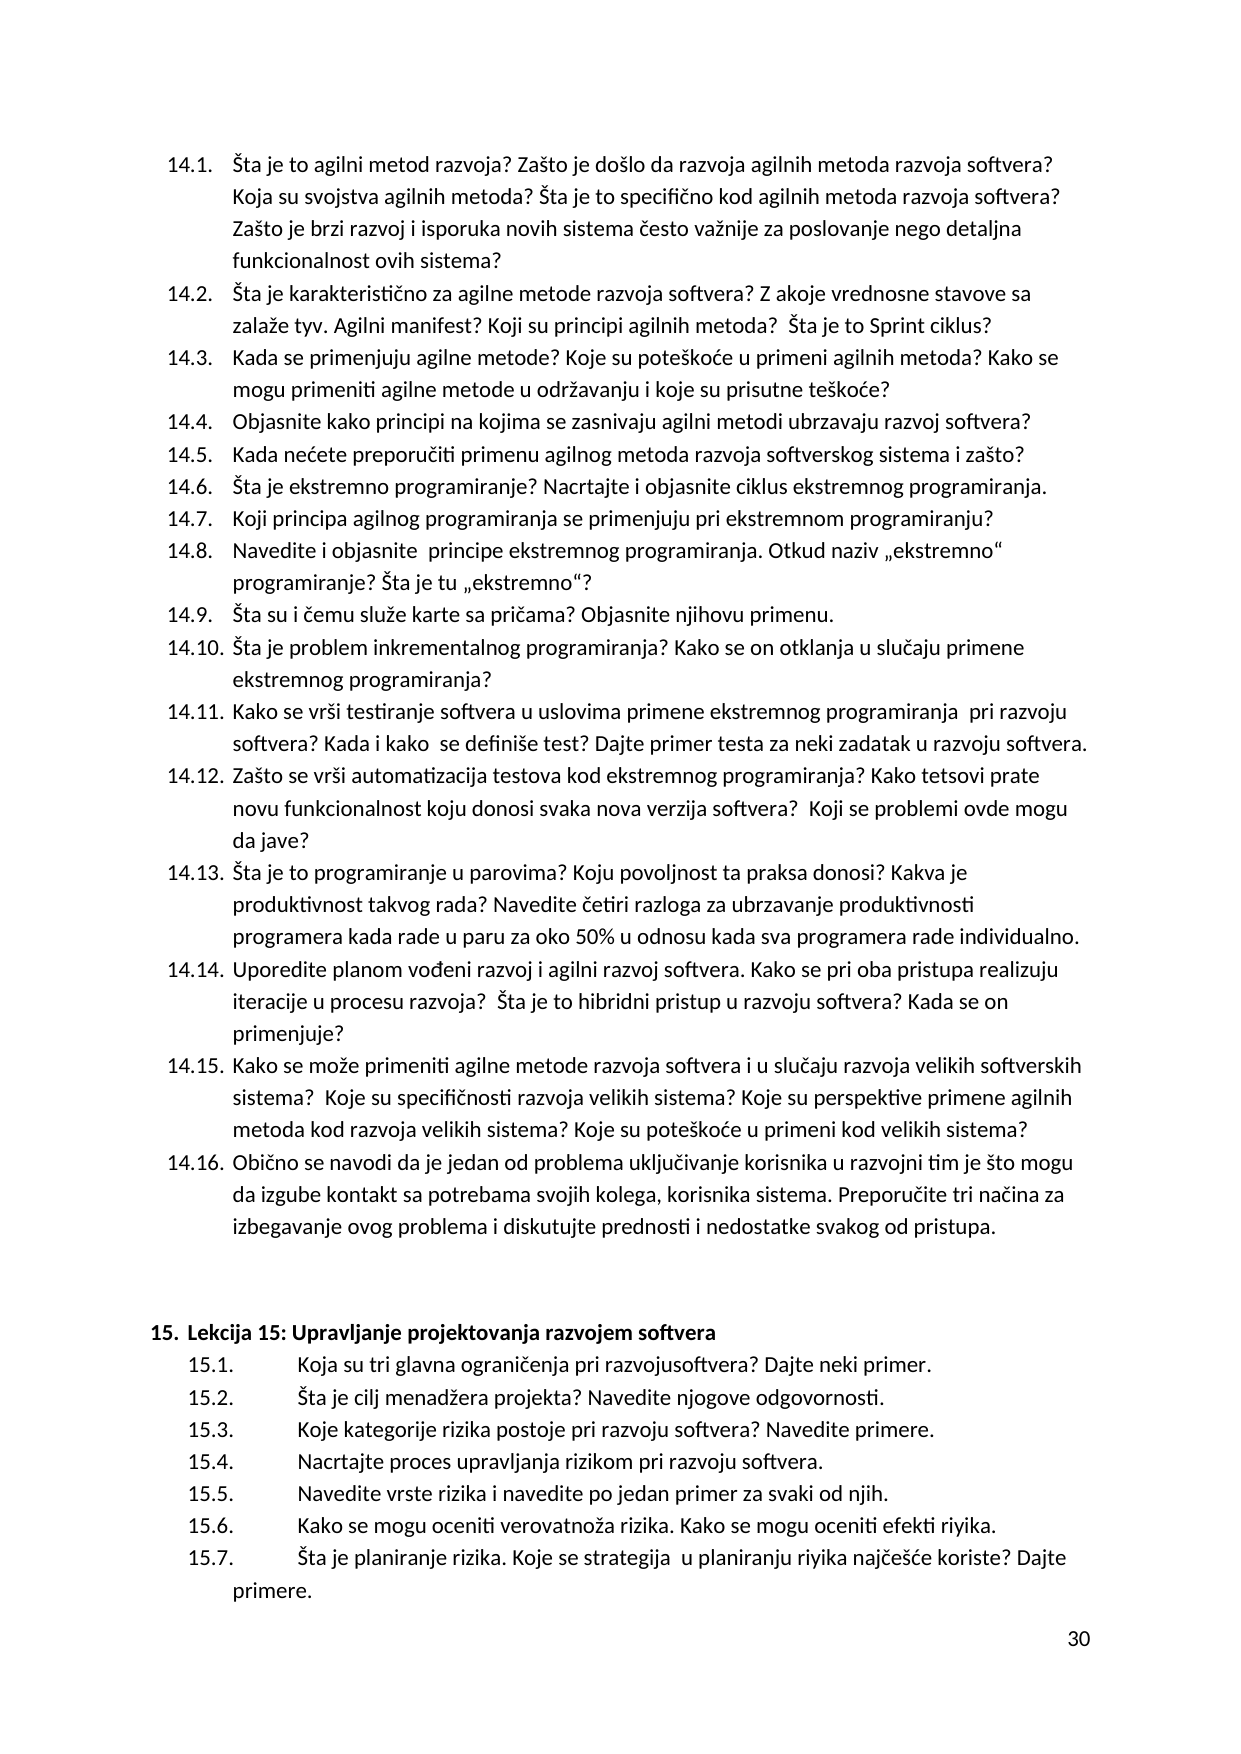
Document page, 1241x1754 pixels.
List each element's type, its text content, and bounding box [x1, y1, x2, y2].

list Šta su i čemu služe karte sa pričama? Objasnite njihovu primenu. [167, 601, 1090, 629]
list Kako se može primeniti agilne metode razvoja softvera i u slučaju razvoja velikih softverskih sistema? Koje su specifičnosti razvoja velikih sistema? Koje su perspektive primene agilnih metoda kod razvoja velikih sistema? Koje su poteškoće u primeni kod velikih sistema? [167, 1051, 1090, 1144]
list Šta je ekstremno programiranje? Nacrtajte i objasnite ciklus ekstremnog programiranja. [167, 472, 1090, 500]
list Lekcija 15: Upravljanje projektovanja razvojem softvera [150, 1318, 1090, 1346]
list Navedite i objasnite principe ekstremnog programiranja. Otkud naziv „ekstremno“ programiranje? Šta je tu „ekstremno“? [167, 536, 1090, 596]
list Nacrtajte proces upravljanja rizikom pri razvoju softvera. [187, 1447, 1090, 1475]
list Obično se navodi da je jedan od problema uključivanje korisnika u razvojni tim je što mogu da izgube kontakt sa potrebama svojih kolega, korisnika sistema. Preporučite tri načina za izbegavanje ovog problema i diskutujte prednosti i nedostatke svakog od pristupa. [167, 1148, 1090, 1240]
list Objasnite kako principi na kojima se zasnivaju agilni metodi ubrzavaju razvoj softvera? [167, 407, 1090, 436]
list Kako se mogu oceniti verovatnoža rizika. Kako se mogu oceniti efekti riyika. [187, 1511, 1090, 1539]
list Šta je cilj menadžera projekta? Navedite njogove odgovornosti. [187, 1383, 1090, 1411]
list Kada se primenjuju agilne metode? Koje su poteškoće u primeni agilnih metoda? Kako se mogu primeniti agilne metode u održavanju i koje su prisutne teškoće? [167, 343, 1090, 403]
list Šta je to programiranje u parovima? Koju povoljnost ta praksa donosi? Kakva je produktivnost takvog rada? Navedite četiri razloga za ubrzavanje produktivnosti programera kada rade u paru za oko 50% u odnosu kada sva programera rade individualno. [167, 858, 1090, 951]
list Uporedite planom vođeni razvoj i agilni razvoj softvera. Kako se pri oba pristupa realizuju iteracije u procesu razvoja? Šta je to hibridni pristup u razvoju softvera? Kada se on primenjuje? [167, 955, 1090, 1047]
list Koja su tri glavna ograničenja pri razvojusoftvera? Dajte neki primer. [187, 1350, 1090, 1378]
list Kada nećete preporučiti primenu agilnog metoda razvoja softverskog sistema i zašto? [167, 440, 1090, 468]
list Šta je planiranje rizika. Koje se strategija u planiranju riyika najčešće koriste? Dajte primere. [187, 1543, 1090, 1604]
list Navedite vrste rizika i navedite po jedan primer za svaki od njih. [187, 1479, 1090, 1507]
list Koji principa agilnog programiranja se primenjuju pri ekstremnom programiranju? [167, 504, 1090, 532]
list Šta je problem inkrementalnog programiranja? Kako se on otklanja u slučaju primene ekstremnog programiranja? [167, 633, 1090, 693]
list Kako se vrši testiranje softvera u uslovima primene ekstremnog programiranja pri razvoju softvera? Kada i kako se definiše test? Dajte primer testa za neki zadatak u razvoju softvera. [167, 697, 1090, 757]
list Šta je karakteristično za agilne metode razvoja softvera? Z akoje vrednosne stavove sa zalaže tyv. Agilni manifest? Koji su principi agilnih metoda? Šta je to Sprint ciklus? [167, 279, 1090, 339]
list Zašto se vrši automatizacija testova kod ekstremnog programiranja? Kako tetsovi prate novu funkcionalnost koju donosi svaka nova verzija softvera? Koji se problemi ovde mogu da jave? [167, 762, 1090, 854]
list Koje kategorije rizika postoje pri razvoju softvera? Navedite primere. [187, 1415, 1090, 1443]
list Šta je to agilni metod razvoja? Zašto je došlo da razvoja agilnih metoda razvoja softvera? Koja su svojstva agilnih metoda? Šta je to specifično kod agilnih metoda razvoja softvera? Zašto je brzi razvoj i isporuka novih sistema često važnije za poslovanje nego detaljna funkcionalnost ovih sistema? [167, 150, 1090, 274]
